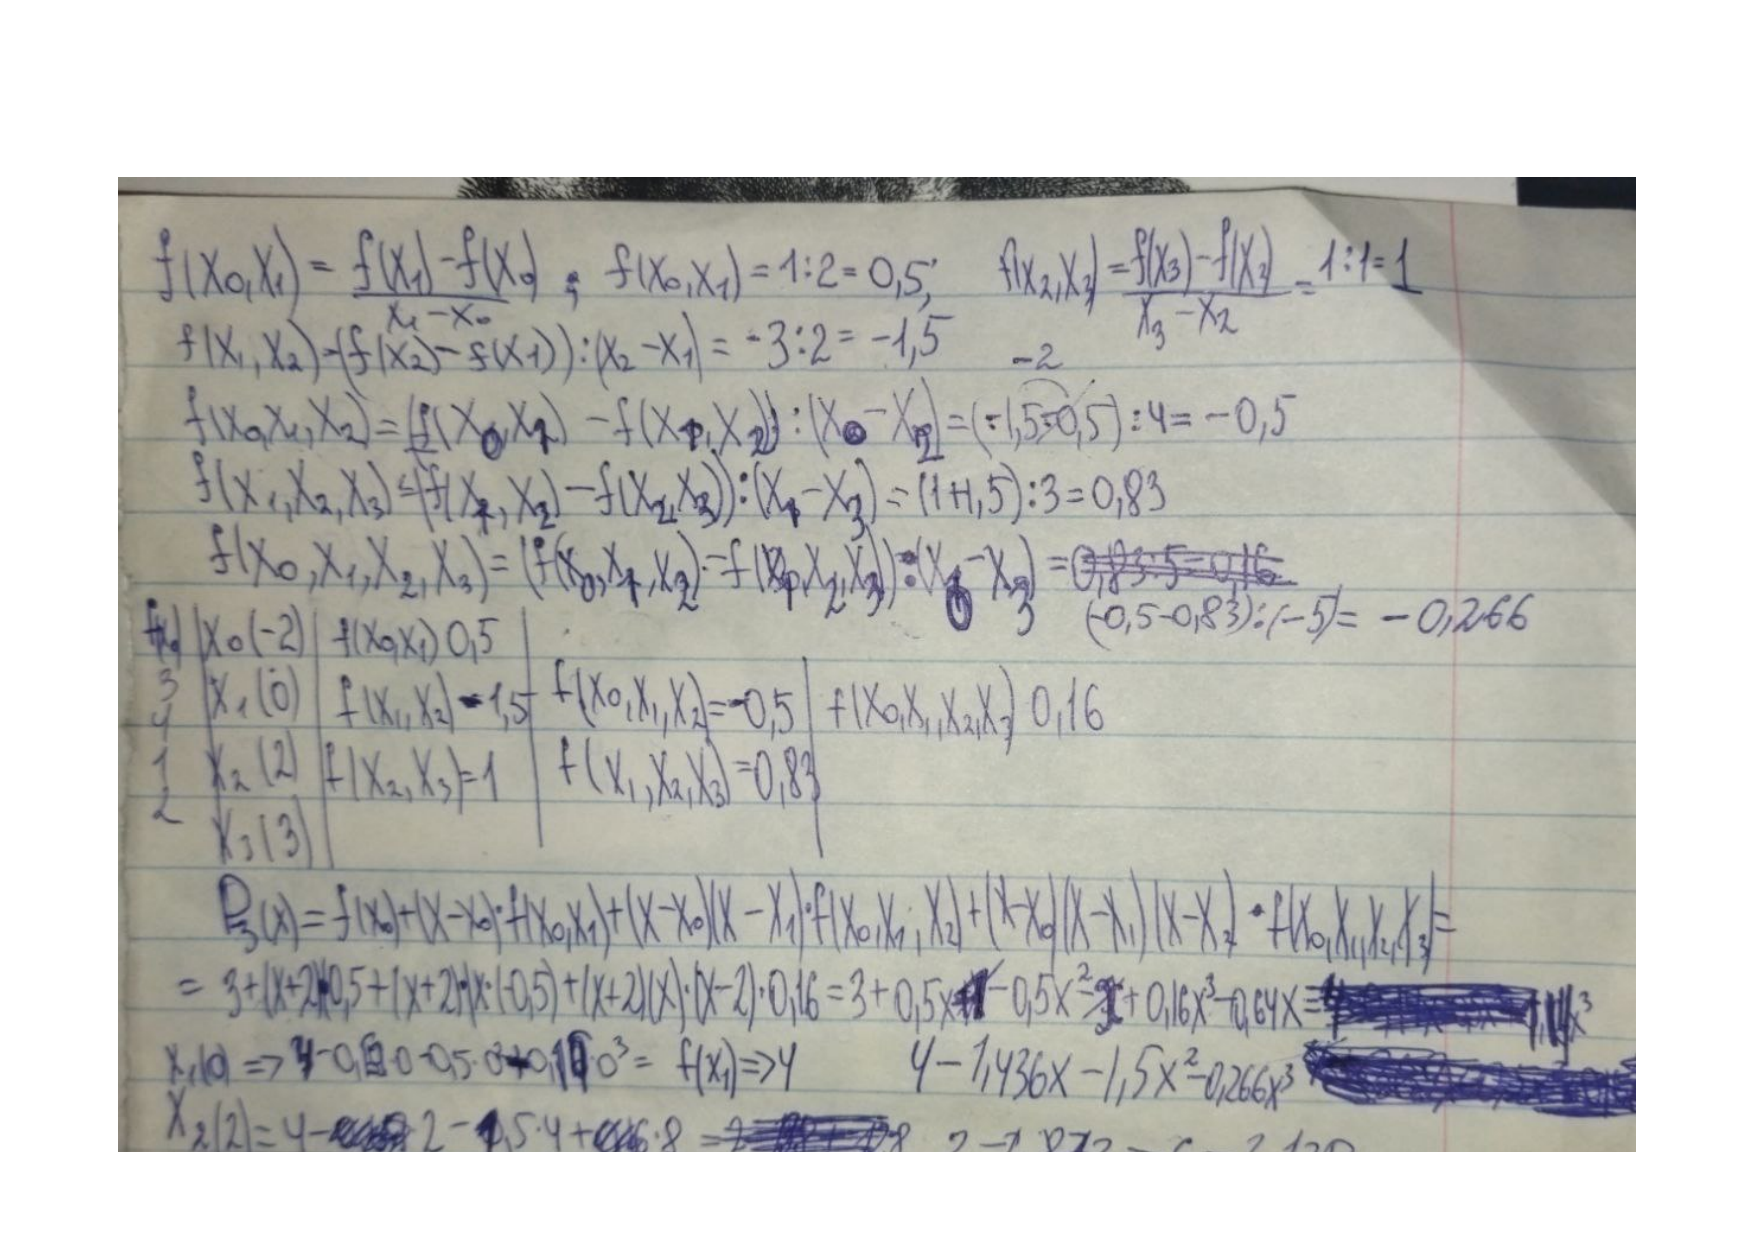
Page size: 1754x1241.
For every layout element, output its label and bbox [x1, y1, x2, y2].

picture [118, 177, 1636, 1152]
